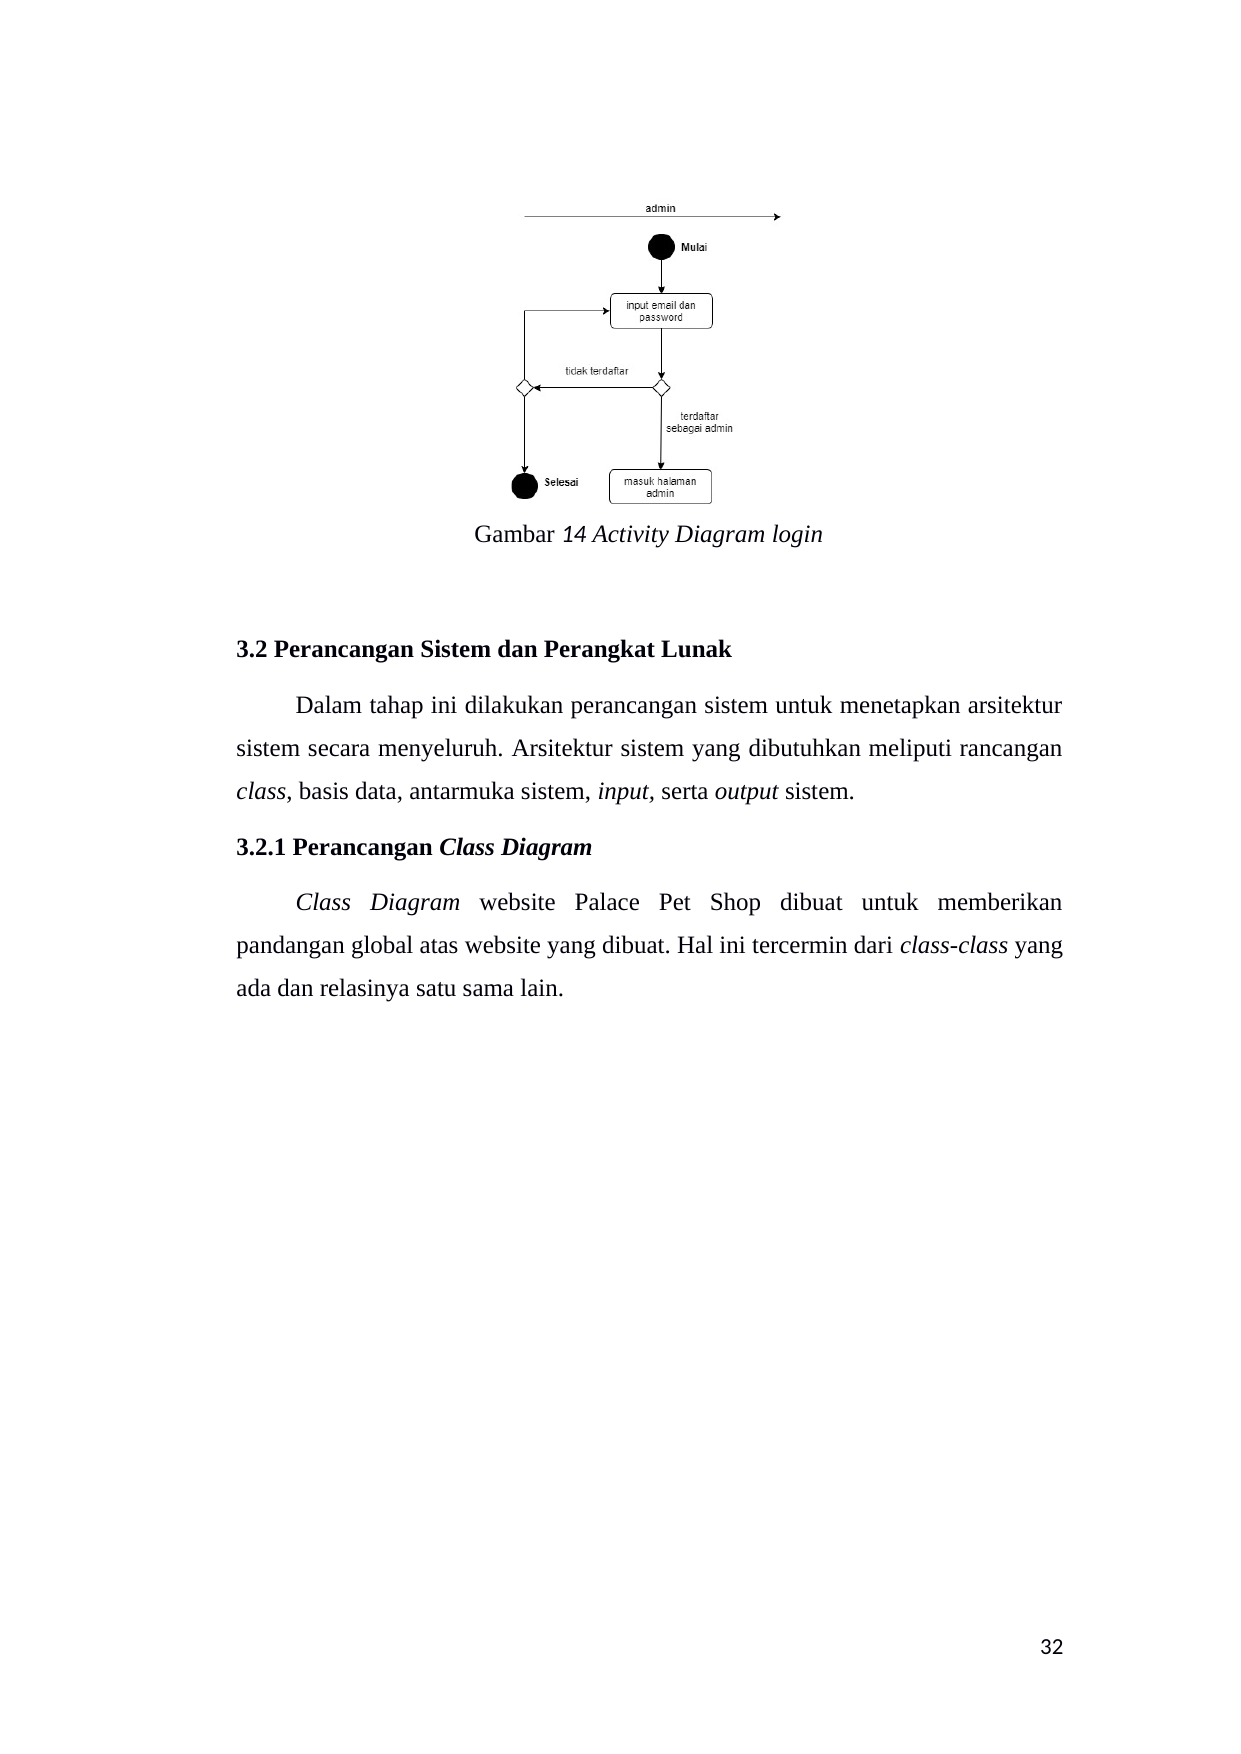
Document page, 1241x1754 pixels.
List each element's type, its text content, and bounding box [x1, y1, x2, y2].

subtitle 3.2.1 Perancangan Class Diagram [236, 832, 1063, 860]
text Class Diagram website Palace Pet Shop dibuat untuk memberikan pandangan global atas website yang dibuat. Hal ini tercermin dari class-class yang ada dan relasinya satu sama lain. [236, 887, 1063, 1002]
text Dalam tahap ini dilakukan perancangan sistem untuk menetapkan arsitektur sistem secara menyeluruh. Arsitektur sistem yang dibutuhkan meliputi rancangan class, basis data, antarmuka sistem, input, serta output sistem. [236, 690, 1063, 805]
subtitle 3.2 Perancangan Sistem dan Perangkat Lunak [236, 634, 1063, 663]
picture [511, 199, 788, 504]
